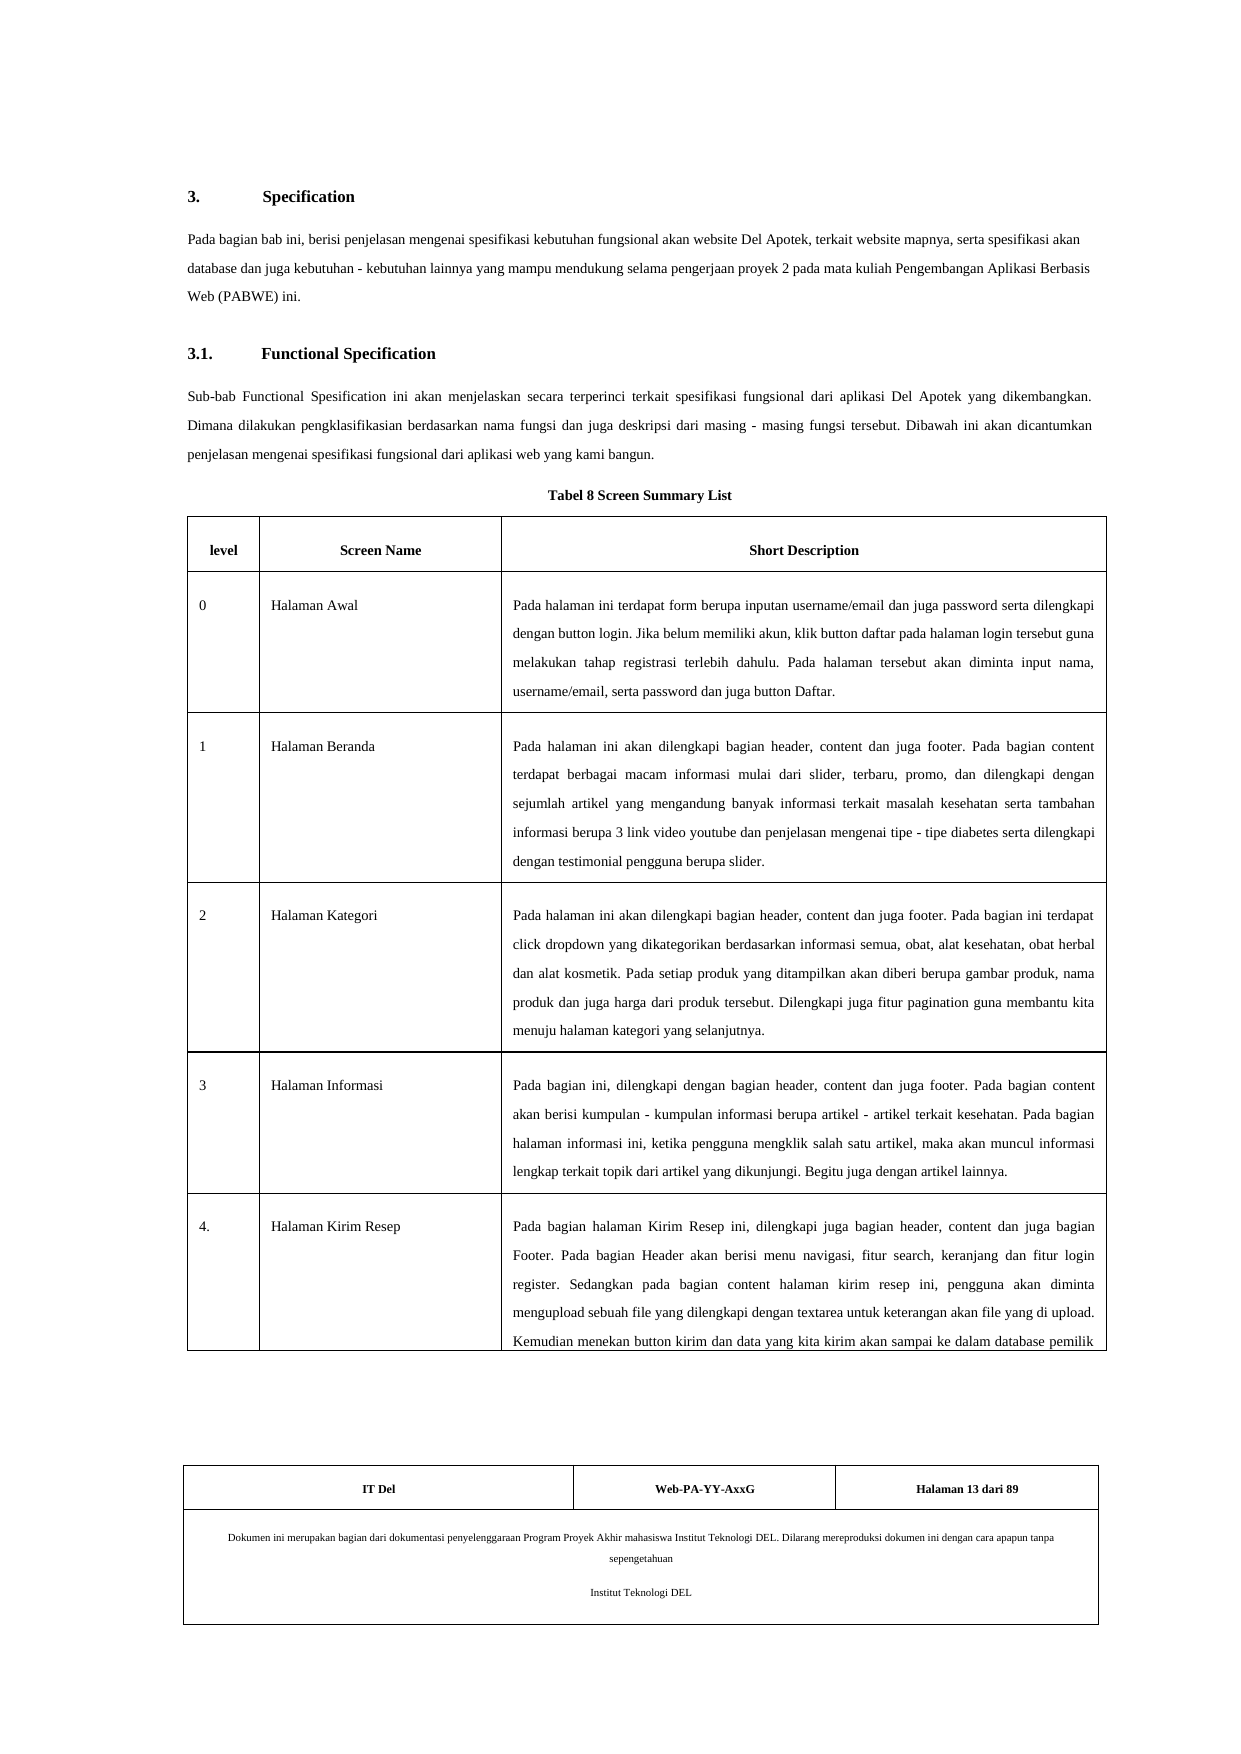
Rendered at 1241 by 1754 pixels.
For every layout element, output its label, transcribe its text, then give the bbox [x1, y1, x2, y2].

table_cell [502, 1194, 1106, 1350]
table_cell Halaman Awal [260, 572, 501, 712]
table_header Screen Name [260, 517, 501, 571]
table_cell Pada halaman ini akan dilengkapi bagian header, content dan juga footer. Pada bagian ini terdapat click dropdown yang dikategorikan berdasarkan informasi semua, obat, alat kesehatan, obat herbal dan alat kosmetik. Pada setiap produk yang ditampilkan akan diberi berupa gambar produk, nama produk dan juga harga dari produk tersebut. Dilengkapi juga fitur pagination guna membantu kita menuju halaman kategori yang selanjutnya. [502, 883, 1106, 1051]
table_cell Pada halaman ini terdapat form berupa inputan username/email dan juga password serta dilengkapi dengan button login. Jika belum memiliki akun, klik button daftar pada halaman login tersebut guna melakukan tahap registrasi terlebih dahulu. Pada halaman tersebut akan diminta input nama, username/email, serta password dan juga button Daftar. [502, 572, 1106, 712]
subtitle Specification [187, 173, 1092, 206]
table_cell Halaman Beranda [260, 713, 501, 882]
table_cell 1 [188, 713, 259, 882]
table_cell Halaman Kategori [260, 883, 501, 1051]
table_cell 4. [188, 1194, 259, 1350]
table_cell Pada halaman ini akan dilengkapi bagian header, content dan juga footer. Pada bagian content terdapat berbagai macam informasi mulai dari slider, terbaru, promo, dan dilengkapi dengan sejumlah artikel yang mengandung banyak informasi terkait masalah kesehatan serta tambahan informasi berupa 3 link video youtube dan penjelasan mengenai tipe - tipe diabetes serta dilengkapi dengan testimonial pengguna berupa slider. [502, 713, 1106, 882]
text Pada bagian bab ini, berisi penjelasan mengenai spesifikasi kebutuhan fungsional akan website Del Apotek, terkait website mapnya, serta spesifikasi akan database dan juga kebutuhan - kebutuhan lainnya yang mampu mendukung selama pengerjaan proyek 2 pada mata kuliah Pengembangan Aplikasi Berbasis Web (PABWE) ini. [187, 219, 1092, 305]
subtitle 3.1. Functional Specification [187, 330, 1092, 363]
table_cell Halaman Informasi [260, 1053, 501, 1192]
table_header level [188, 517, 259, 571]
table_cell Pada bagian ini, dilengkapi dengan bagian header, content dan juga footer. Pada bagian content akan berisi kumpulan - kumpulan informasi berupa artikel - artikel terkait kesehatan. Pada bagian halaman informasi ini, ketika pengguna mengklik salah satu artikel, maka akan muncul informasi lengkap terkait topik dari artikel yang dikunjungi. Begitu juga dengan artikel lainnya. [502, 1053, 1106, 1192]
table_cell 0 [188, 572, 259, 712]
text Sub-bab Functional Spesification ini akan menjelaskan secara terperinci terkait spesifikasi fungsional dari aplikasi Del Apotek yang dikembangkan. Dimana dilakukan pengklasifikasian berdasarkan nama fungsi dan juga deskripsi dari masing - masing fungsi tersebut. Dibawah ini akan dicantumkan penjelasan mengenai spesifikasi fungsional dari aplikasi web yang kami bangun. [187, 376, 1092, 462]
table_cell Halaman Kirim Resep [260, 1194, 501, 1350]
table_cell 3 [188, 1053, 259, 1192]
text Tabel 8 Screen Summary List [187, 475, 1092, 503]
table_header Short Description [502, 517, 1106, 571]
table_cell 2 [188, 883, 259, 1051]
